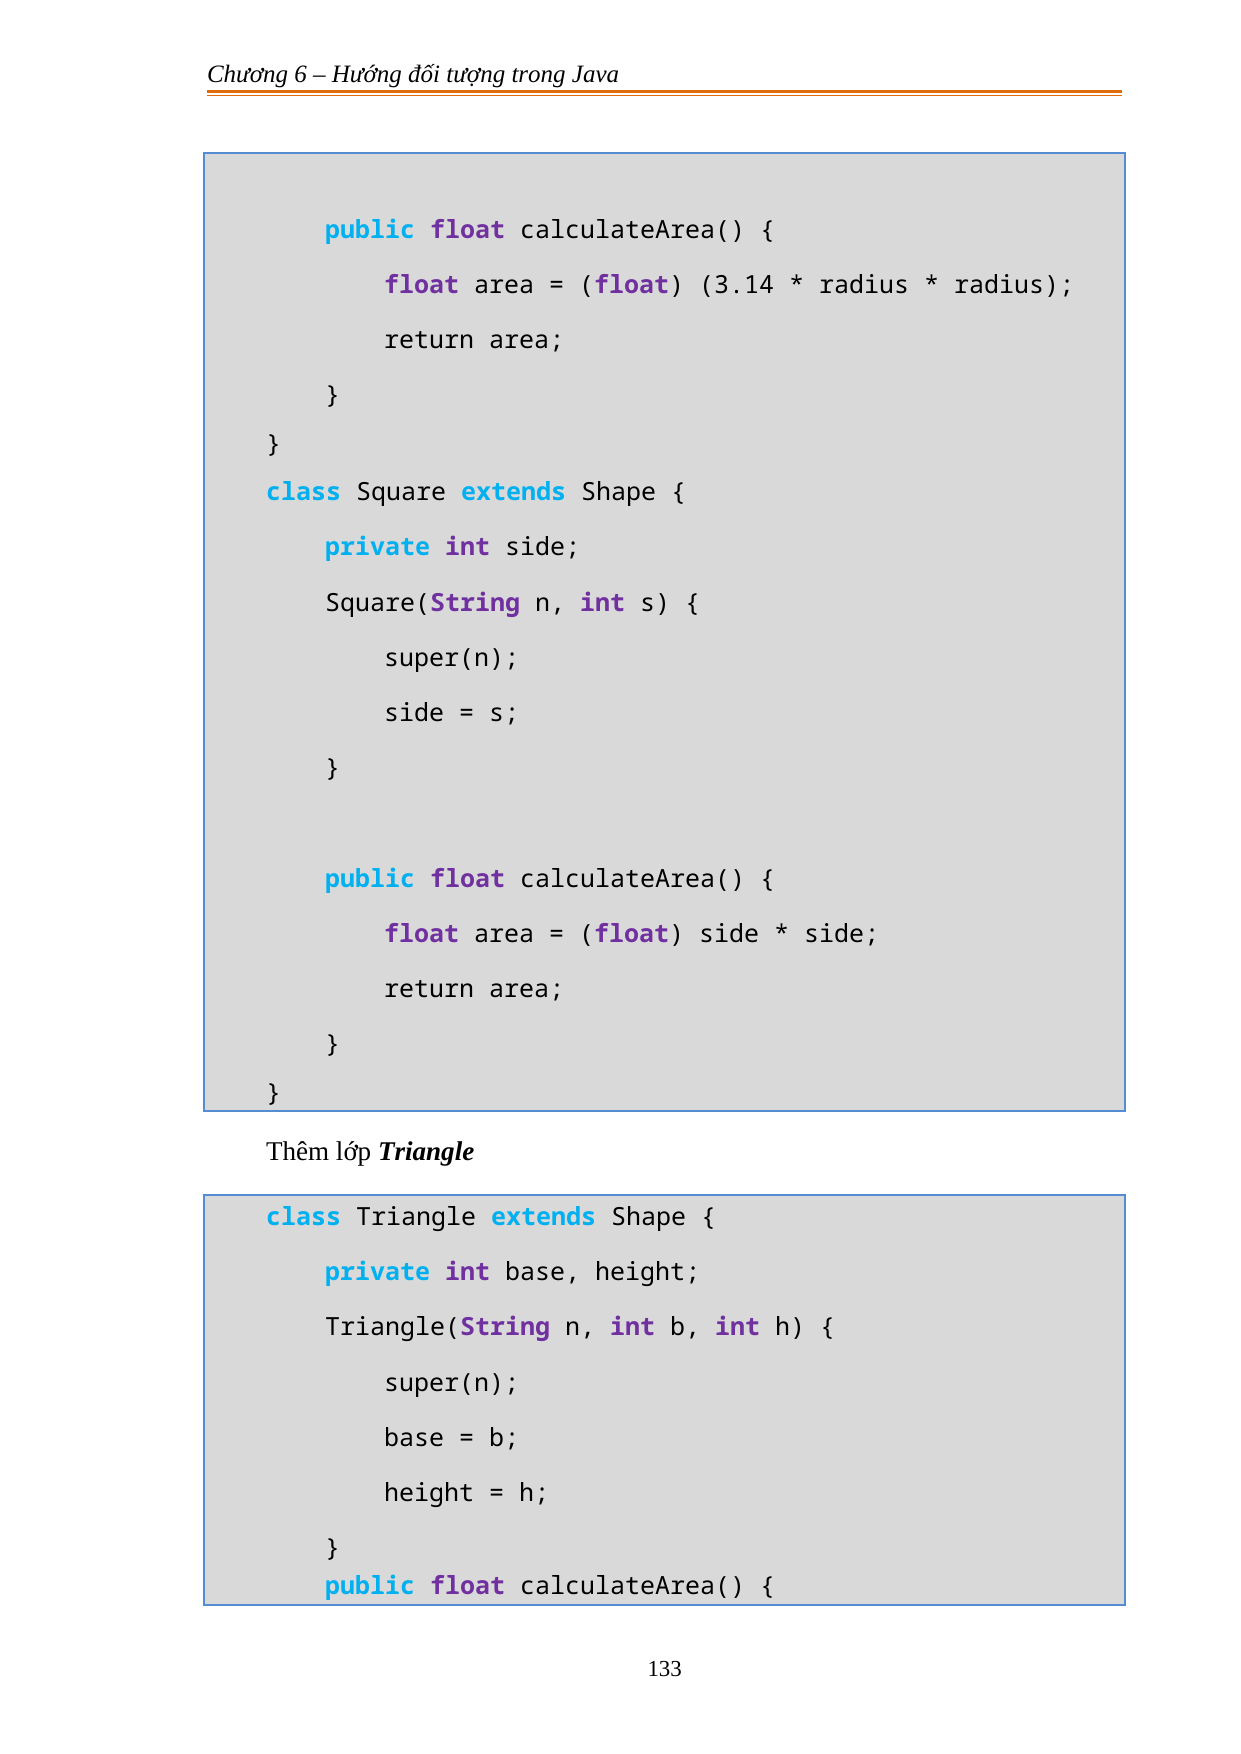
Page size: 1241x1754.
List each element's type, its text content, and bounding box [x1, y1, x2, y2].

text private int side; [205, 525, 1124, 563]
text Triangle(String n, int b, int h) { [205, 1305, 1124, 1343]
text float area = (float) side * side; [205, 911, 1124, 949]
text height = h; [205, 1470, 1124, 1509]
text public float calculateArea() { [205, 1564, 1124, 1604]
text } [205, 421, 1124, 459]
text class Triangle extends Shape { [205, 1196, 1124, 1233]
text } [205, 1526, 1124, 1564]
text } [205, 1022, 1124, 1060]
text side = s; [205, 690, 1124, 729]
text } [205, 746, 1124, 784]
text Thêm lớp Triangle [207, 1135, 1122, 1166]
text return area; [205, 966, 1124, 1005]
text public float calculateArea() { [205, 207, 1124, 245]
text class Square extends Shape { [205, 469, 1124, 508]
text } [205, 373, 1124, 411]
text super(n); [205, 635, 1124, 673]
text return area; [205, 317, 1124, 356]
text super(n); [205, 1360, 1124, 1398]
text Square(String n, int s) { [205, 580, 1124, 618]
text private int base, height; [205, 1249, 1124, 1288]
text public float calculateArea() { [205, 856, 1124, 894]
text base = b; [205, 1415, 1124, 1453]
text float area = (float) (3.14 * radius * radius); [205, 262, 1124, 301]
text } [205, 1070, 1124, 1110]
